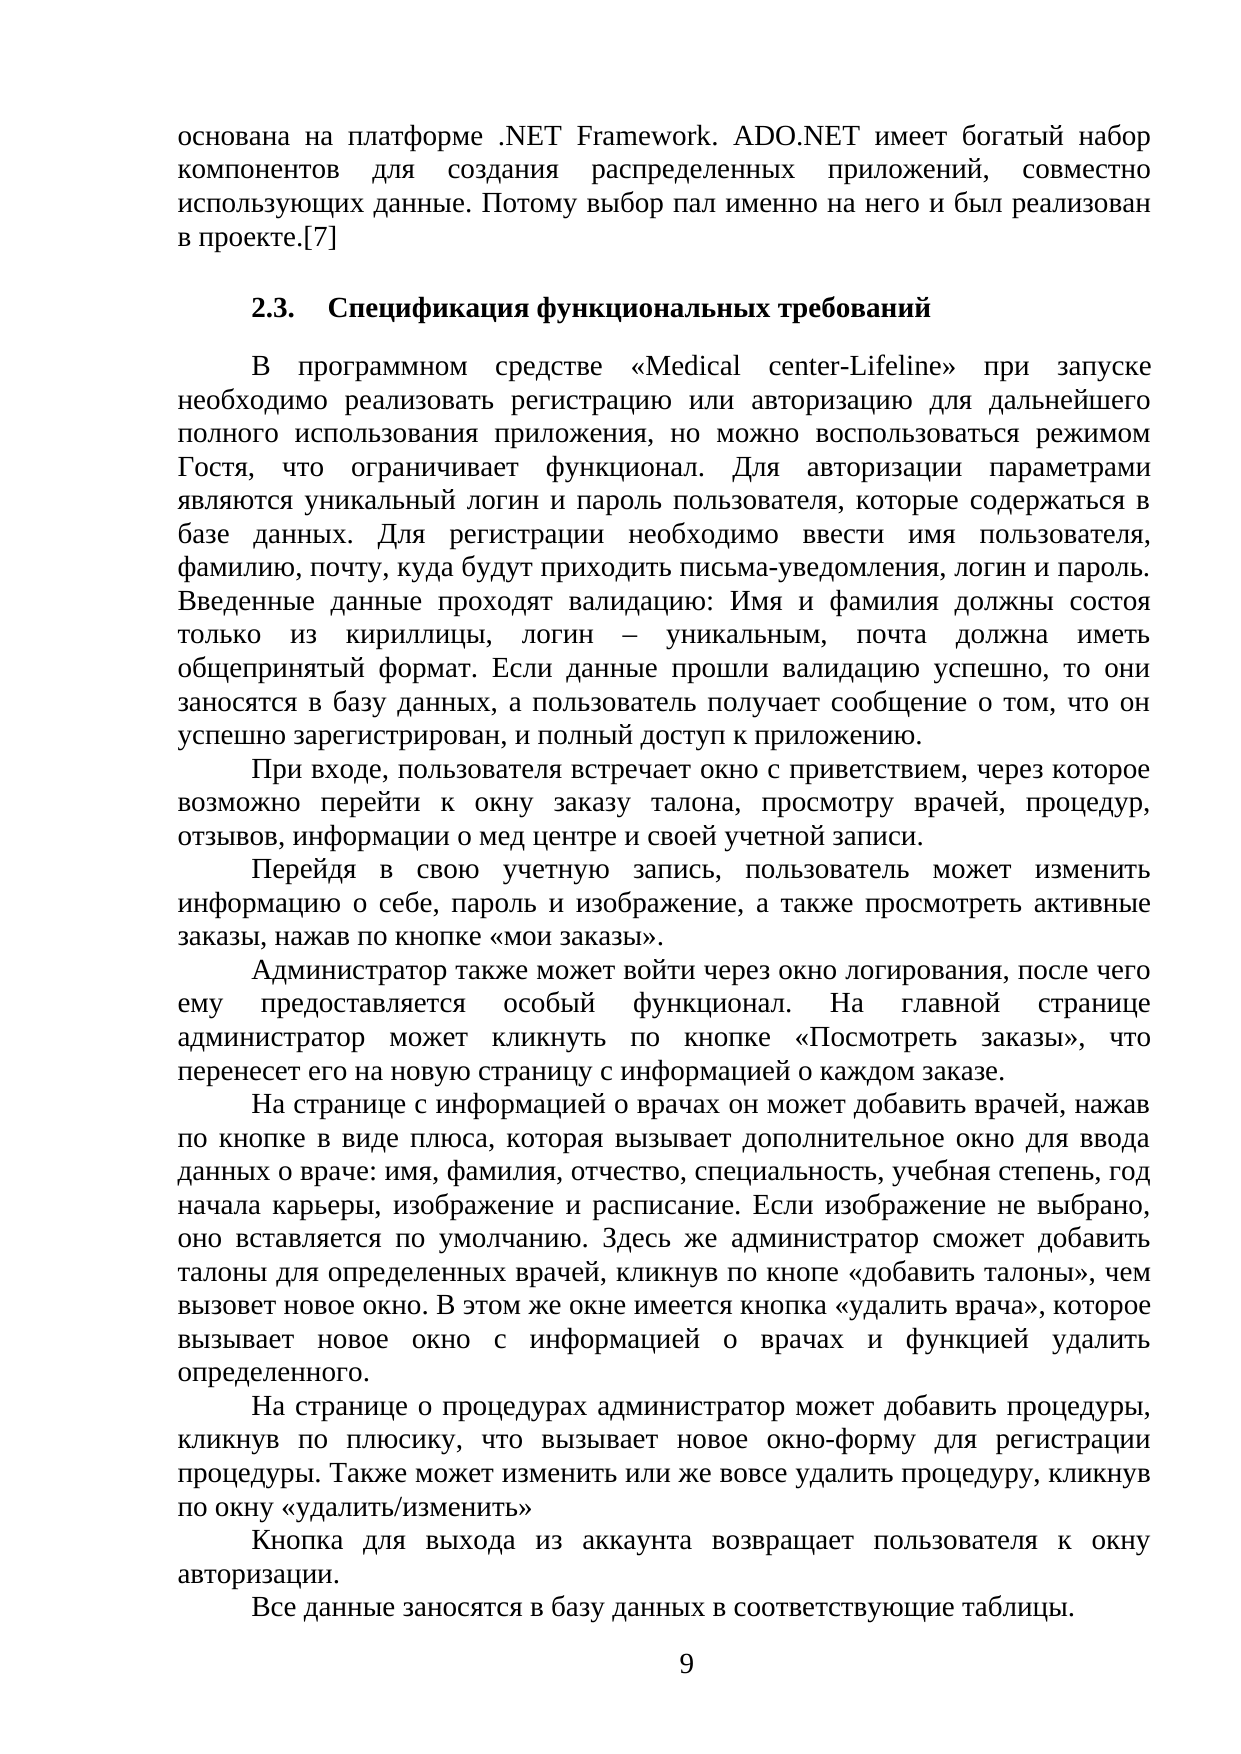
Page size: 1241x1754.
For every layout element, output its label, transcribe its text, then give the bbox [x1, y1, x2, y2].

text В программном средстве «Medical center-Lifeline» при запуске необходимо реализовать регистрацию или авторизацию для дальнейшего полного использования приложения, но можно воспользоваться режимом Гостя, что ограничивает функционал. Для авторизации параметрами являются уникальный логин и пароль пользователя, которые содержаться в базе данных. Для регистрации необходимо ввести имя пользователя, фамилию, почту, куда будут приходить письма-уведомления, логин и пароль. Введенные данные проходят валидацию: Имя и фамилия должны состоя только из кириллицы, логин – уникальным, почта должна иметь общепринятый формат. Если данные прошли валидацию успешно, то они заносятся в базу данных, а пользователь получает сообщение о том, что он успешно зарегистрирован, и полный доступ к приложению. [177, 348, 1152, 751]
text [177, 118, 1152, 252]
text На странице с информацией о врачах он может добавить врачей, нажав по кнопке в виде плюса, которая вызывает дополнительное окно для ввода данных о враче: имя, фамилия, отчество, специальность, учебная степень, год начала карьеры, изображение и расписание. Если изображение не выбрано, оно вставляется по умолчанию. Здесь же администратор сможет добавить талоны для определенных врачей, кликнув по кнопе «добавить талоны», чем вызовет новое окно. В этом же окне имеется кнопка «удалить врача», которое вызывает новое окно с информацией о врачах и функцией удалить определенного. [177, 1086, 1152, 1388]
text На странице о процедурах администратор может добавить процедуры, кликнув по плюсику, что вызывает новое окно-форму для регистрации процедуры. Также может изменить или же вовсе удалить процедуру, кликнув по окну «удалить/изменить» [177, 1388, 1152, 1522]
text При входе, пользователя встречает окно с приветствием, через которое возможно перейти к окну заказу талона, просмотру врачей, процедур, отзывов, информации о мед центре и своей учетной записи. [177, 751, 1152, 851]
text Все данные заносятся в базу данных в соответствующие таблицы. [177, 1589, 1152, 1623]
text Администратор также может войти через окно логирования, после чего ему предоставляется особый функционал. На главной странице администратор может кликнуть по кнопке «Посмотреть заказы», что перенесет его на новую страницу с информацией о каждом заказе. [177, 952, 1152, 1086]
subtitle Спецификация функциональных требований [177, 290, 1152, 323]
text Кнопка для выхода из аккаунта возвращает пользователя к окну авторизации. [177, 1522, 1152, 1589]
text Перейдя в свою учетную запись, пользователь может изменить информацию о себе, пароль и изображение, а также просмотреть активные заказы, нажав по кнопке «мои заказы». [177, 851, 1152, 952]
